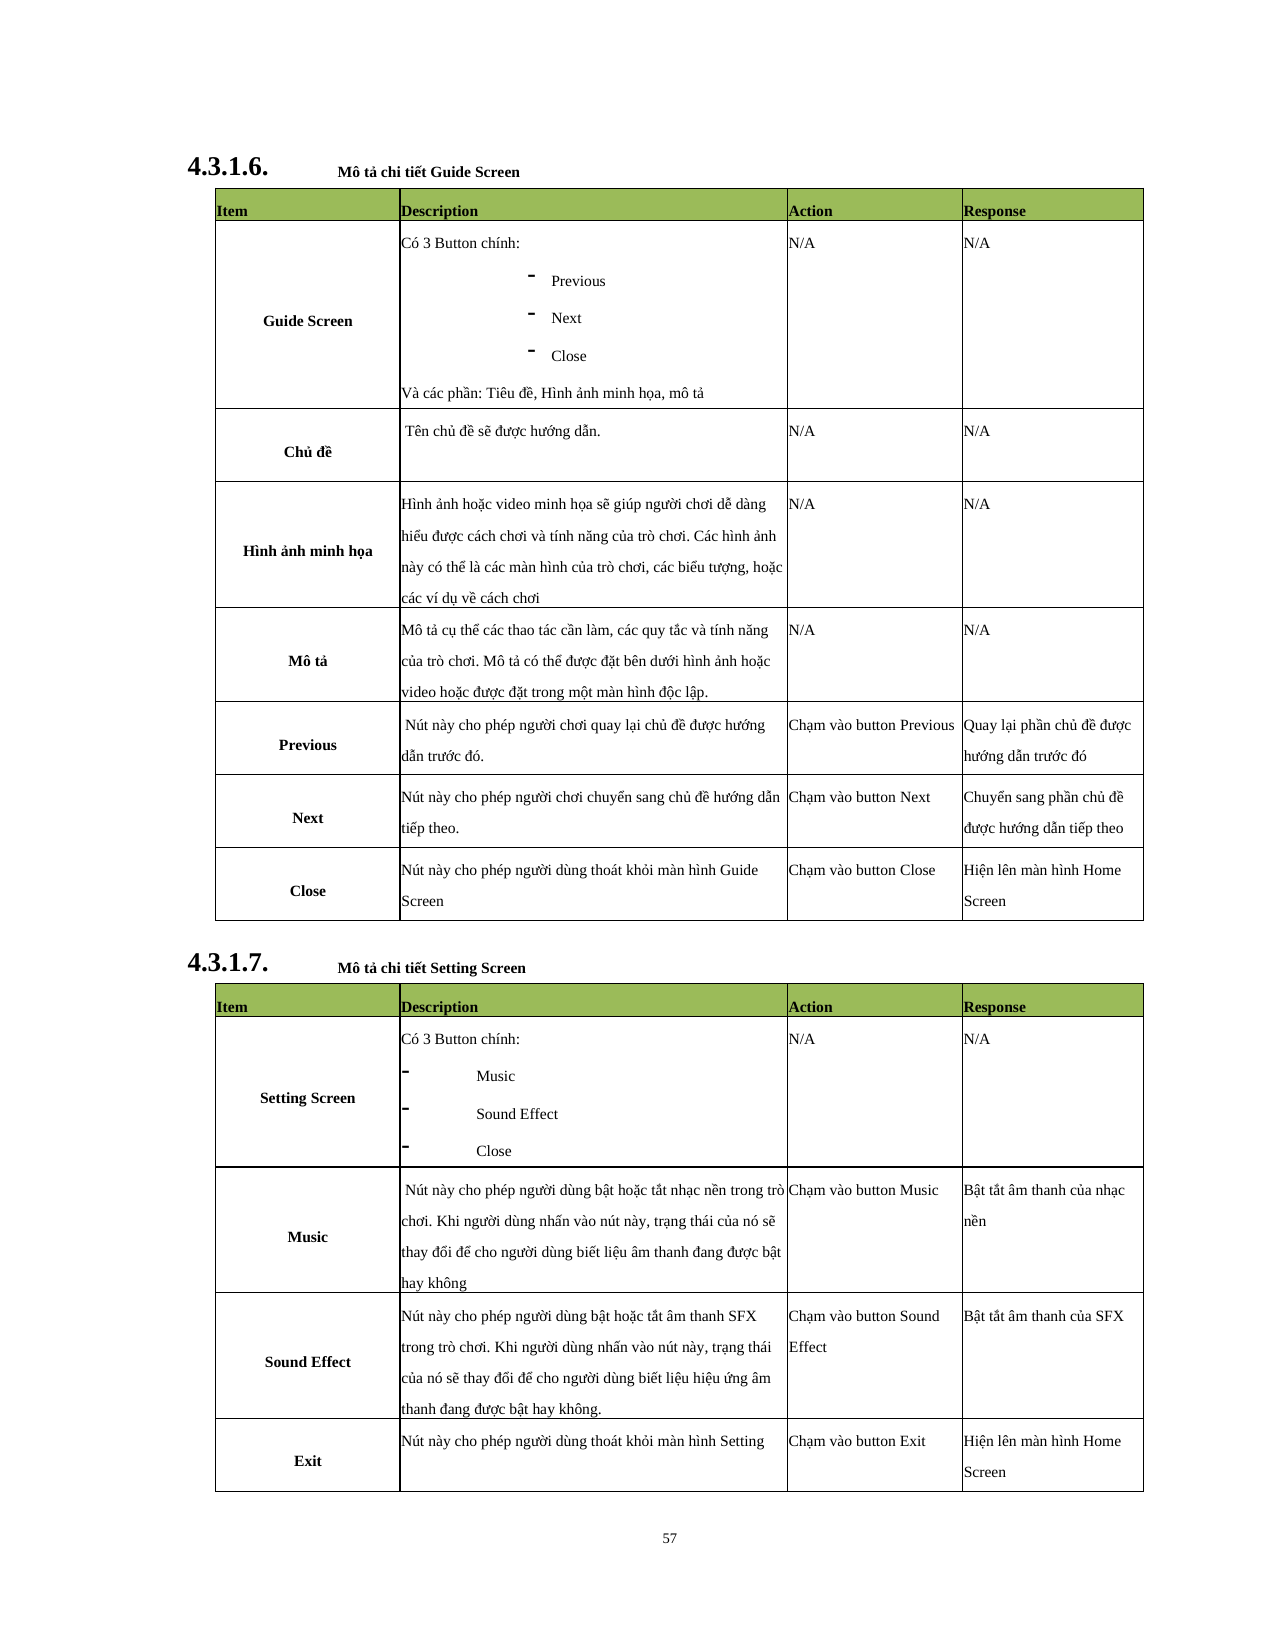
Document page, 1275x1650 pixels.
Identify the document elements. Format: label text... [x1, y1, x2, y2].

table_cell Exit [216, 1419, 399, 1491]
table_cell Nút này cho phép người chơi chuyển sang chủ đề hướng dẫn tiếp theo. [401, 775, 787, 847]
table_cell Guide Screen [216, 221, 399, 408]
table_cell Hình ảnh minh họa [216, 482, 399, 607]
table_cell N/A [963, 409, 1143, 481]
table_cell N/A [788, 221, 962, 408]
table_cell Có 3 Button chính: Music Sound Effect Close [401, 1017, 787, 1166]
table_cell N/A [788, 608, 962, 701]
table_cell Close [216, 848, 399, 920]
table_header Item [216, 984, 399, 1016]
table_cell Nút này cho phép người dùng bật hoặc tắt âm thanh SFX trong trò chơi. Khi người dùng nhấn vào nút này, trạng thái của nó sẽ thay đổi để cho người dùng biết liệu hiệu ứng âm thanh đang được bật hay không. [401, 1293, 787, 1418]
table_cell N/A [963, 1017, 1143, 1166]
table_header Response [963, 984, 1143, 1016]
table_cell Music [216, 1168, 399, 1292]
table_cell Bật tắt âm thanh của nhạc nền [963, 1168, 1143, 1292]
table_cell Tên chủ đề sẽ được hướng dẫn. [401, 409, 787, 481]
table_header Action [788, 984, 962, 1016]
table_cell Chạm vào button Sound Effect [788, 1293, 962, 1418]
table_cell Chạm vào button Next [788, 775, 962, 847]
table_cell Quay lại phần chủ đề được hướng dẫn trước đó [963, 702, 1143, 774]
table_cell Nút này cho phép người dùng thoát khỏi màn hình Guide Screen [401, 848, 787, 920]
table_cell N/A [788, 1017, 962, 1166]
table_cell N/A [963, 482, 1143, 607]
table_header Description [401, 984, 787, 1016]
table_cell Sound Effect [216, 1293, 399, 1418]
table_cell Chuyển sang phần chủ đề được hướng dẫn tiếp theo [963, 775, 1143, 847]
table_cell Hiện lên màn hình Home Screen [963, 1419, 1143, 1491]
table_cell Bật tắt âm thanh của SFX [963, 1293, 1143, 1418]
table_cell Chủ đề [216, 409, 399, 481]
table_cell N/A [788, 409, 962, 481]
table_cell N/A [788, 482, 962, 607]
table_cell Nút này cho phép người chơi quay lại chủ đề được hướng dẫn trước đó. [401, 702, 787, 774]
table_cell Chạm vào button Previous [788, 702, 962, 774]
table_header Item [216, 189, 399, 220]
table_cell Mô tả [216, 608, 399, 701]
table_cell Next [216, 775, 399, 847]
table_cell Mô tả cụ thể các thao tác cần làm, các quy tắc và tính năng của trò chơi. Mô tả có thể được đặt bên dưới hình ảnh hoặc video hoặc được đặt trong một màn hình độc lập. [401, 608, 787, 701]
table_cell Nút này cho phép người dùng thoát khỏi màn hình Setting [401, 1419, 787, 1491]
subtitle Mô tả chi tiết Setting Screen [187, 946, 1152, 977]
table_cell Previous [216, 702, 399, 774]
table_cell N/A [963, 608, 1143, 701]
table_cell Chạm vào button Close [788, 848, 962, 920]
table_cell N/A [963, 221, 1143, 408]
table_cell Hình ảnh hoặc video minh họa sẽ giúp người chơi dễ dàng hiểu được cách chơi và tính năng của trò chơi. Các hình ảnh này có thể là các màn hình của trò chơi, các biểu tượng, hoặc các ví dụ về cách chơi [401, 482, 787, 607]
subtitle Mô tả chi tiết Guide Screen [187, 150, 1152, 181]
table_cell Chạm vào button Exit [788, 1419, 962, 1491]
table_header Action [788, 189, 962, 220]
table_cell Hiện lên màn hình Home Screen [963, 848, 1143, 920]
table_cell Chạm vào button Music [788, 1168, 962, 1292]
table_cell Có 3 Button chính: Previous Next Close Và các phần: Tiêu đề, Hình ảnh minh họa, mô tả [401, 221, 787, 408]
table_cell Setting Screen [216, 1017, 399, 1166]
table_header Response [963, 189, 1143, 220]
table_header Description [401, 189, 787, 220]
table_cell Nút này cho phép người dùng bật hoặc tắt nhạc nền trong trò chơi. Khi người dùng nhấn vào nút này, trạng thái của nó sẽ thay đổi để cho người dùng biết liệu âm thanh đang được bật hay không [401, 1168, 787, 1292]
